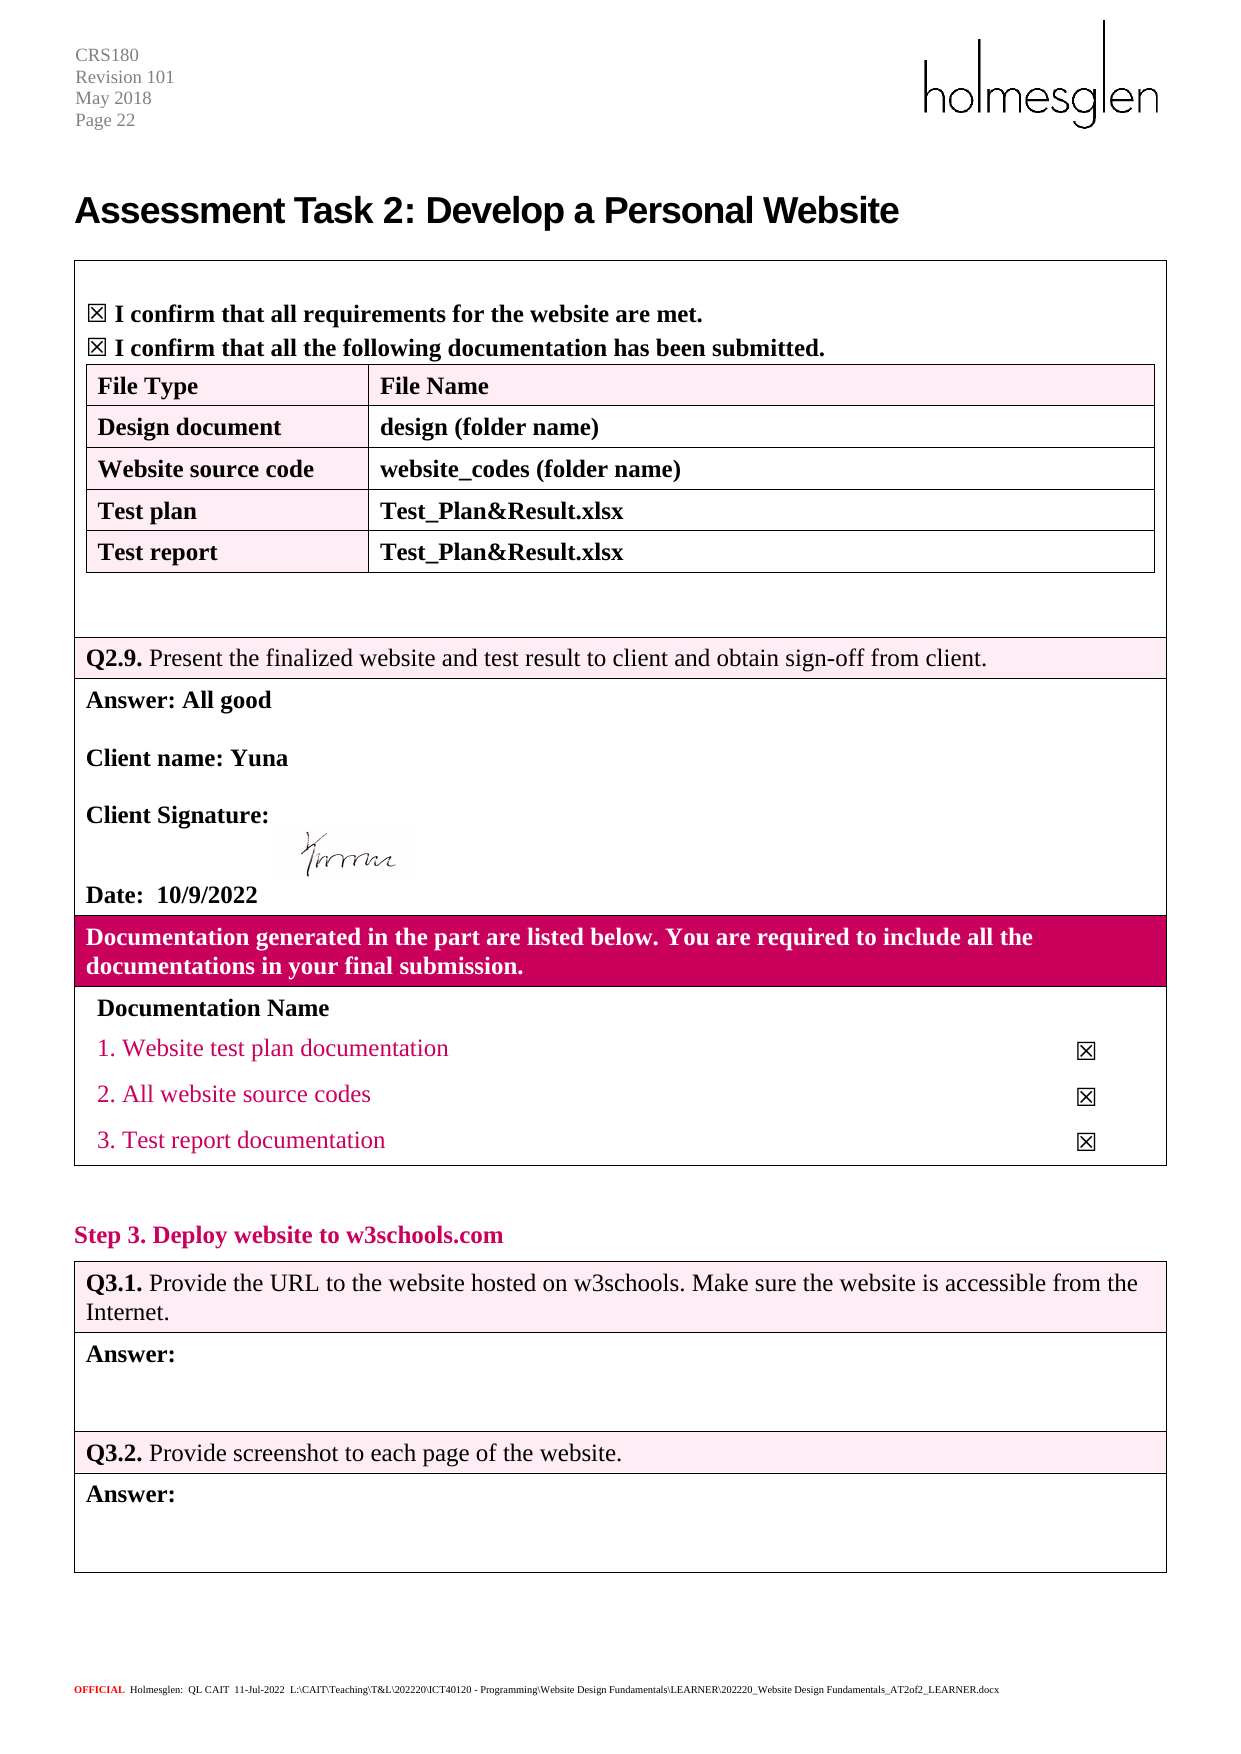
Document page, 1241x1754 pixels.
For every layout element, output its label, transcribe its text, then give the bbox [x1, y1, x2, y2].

table_cell Q3.2. Provide screenshot to each page of the website. [75, 1432, 1166, 1472]
table_cell Q2.9. Present the finalized website and test result to client and obtain sign-off from client. [75, 638, 1166, 678]
table_cell [75, 987, 1166, 1165]
picture [273, 828, 418, 881]
subtitle Step 3. Deploy website to w3schools.com [74, 1220, 1166, 1249]
table_cell Answer: All good Client name: Yuna Client Signature: Date: 10/9/2022 [75, 679, 1166, 915]
table_cell Answer: [75, 1474, 1166, 1572]
table_cell Answer: [75, 1333, 1166, 1431]
table_cell Answer: I confirm that all requirements for the website are met. I confirm that all the following documentation has been submitted. [75, 261, 1166, 637]
picture [902, 20, 1158, 152]
table_header Q3.1. Provide the URL to the website hosted on w3schools. Make sure the website is accessible from the Internet. [75, 1262, 1166, 1332]
table_cell Documentation generated in the part are listed below. You are required to include all the documentations in your final submission. [75, 916, 1166, 986]
